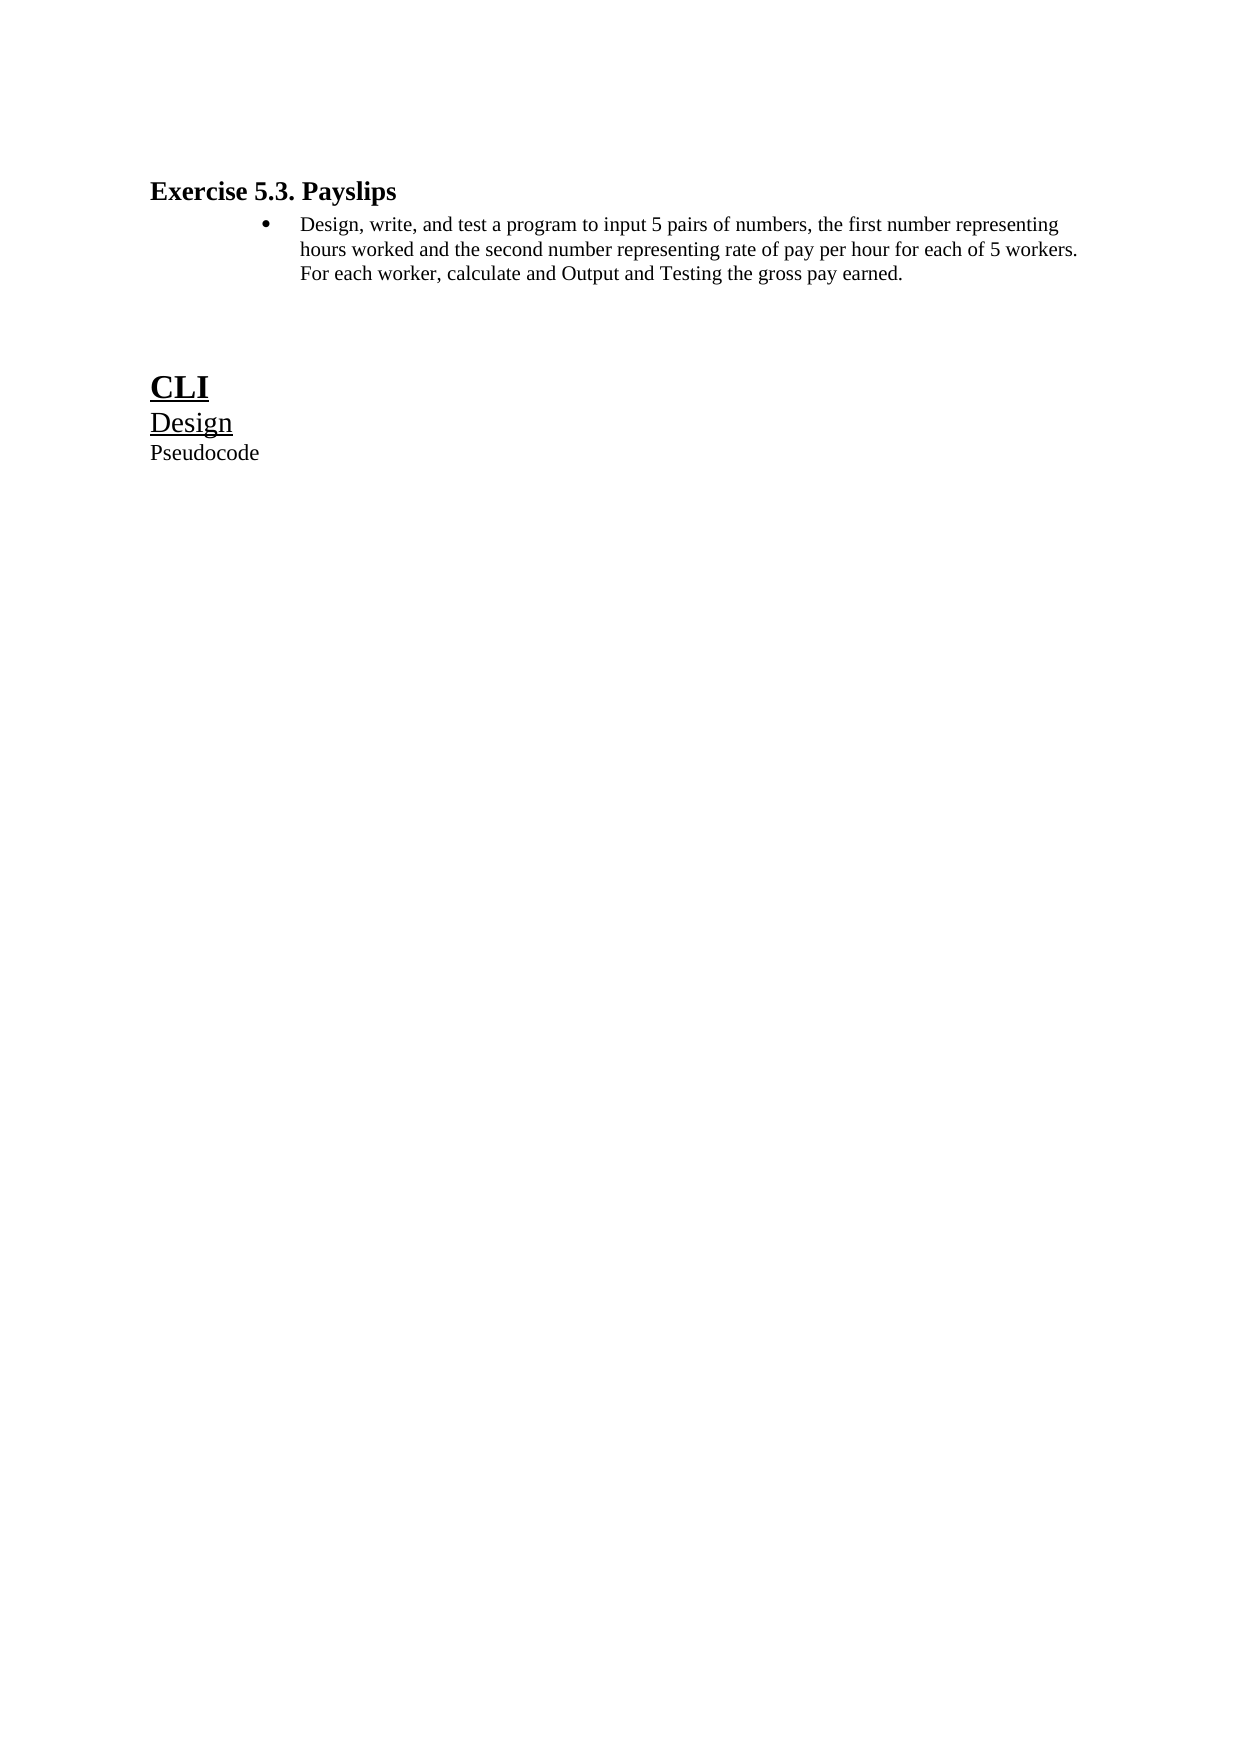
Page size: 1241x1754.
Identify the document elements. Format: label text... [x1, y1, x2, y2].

text Design [150, 405, 1090, 439]
list Design, write, and test a program to input 5 pairs of numbers, the first number representing hours worked and the second number representing rate of pay per hour for each of 5 workers. For each worker, calculate and Output and Testing the gross pay earned. [262, 212, 1090, 284]
subtitle Exercise 5.3. Payslips [150, 175, 1090, 206]
text CLI [150, 367, 1090, 405]
text Pseudocode [150, 439, 1090, 465]
